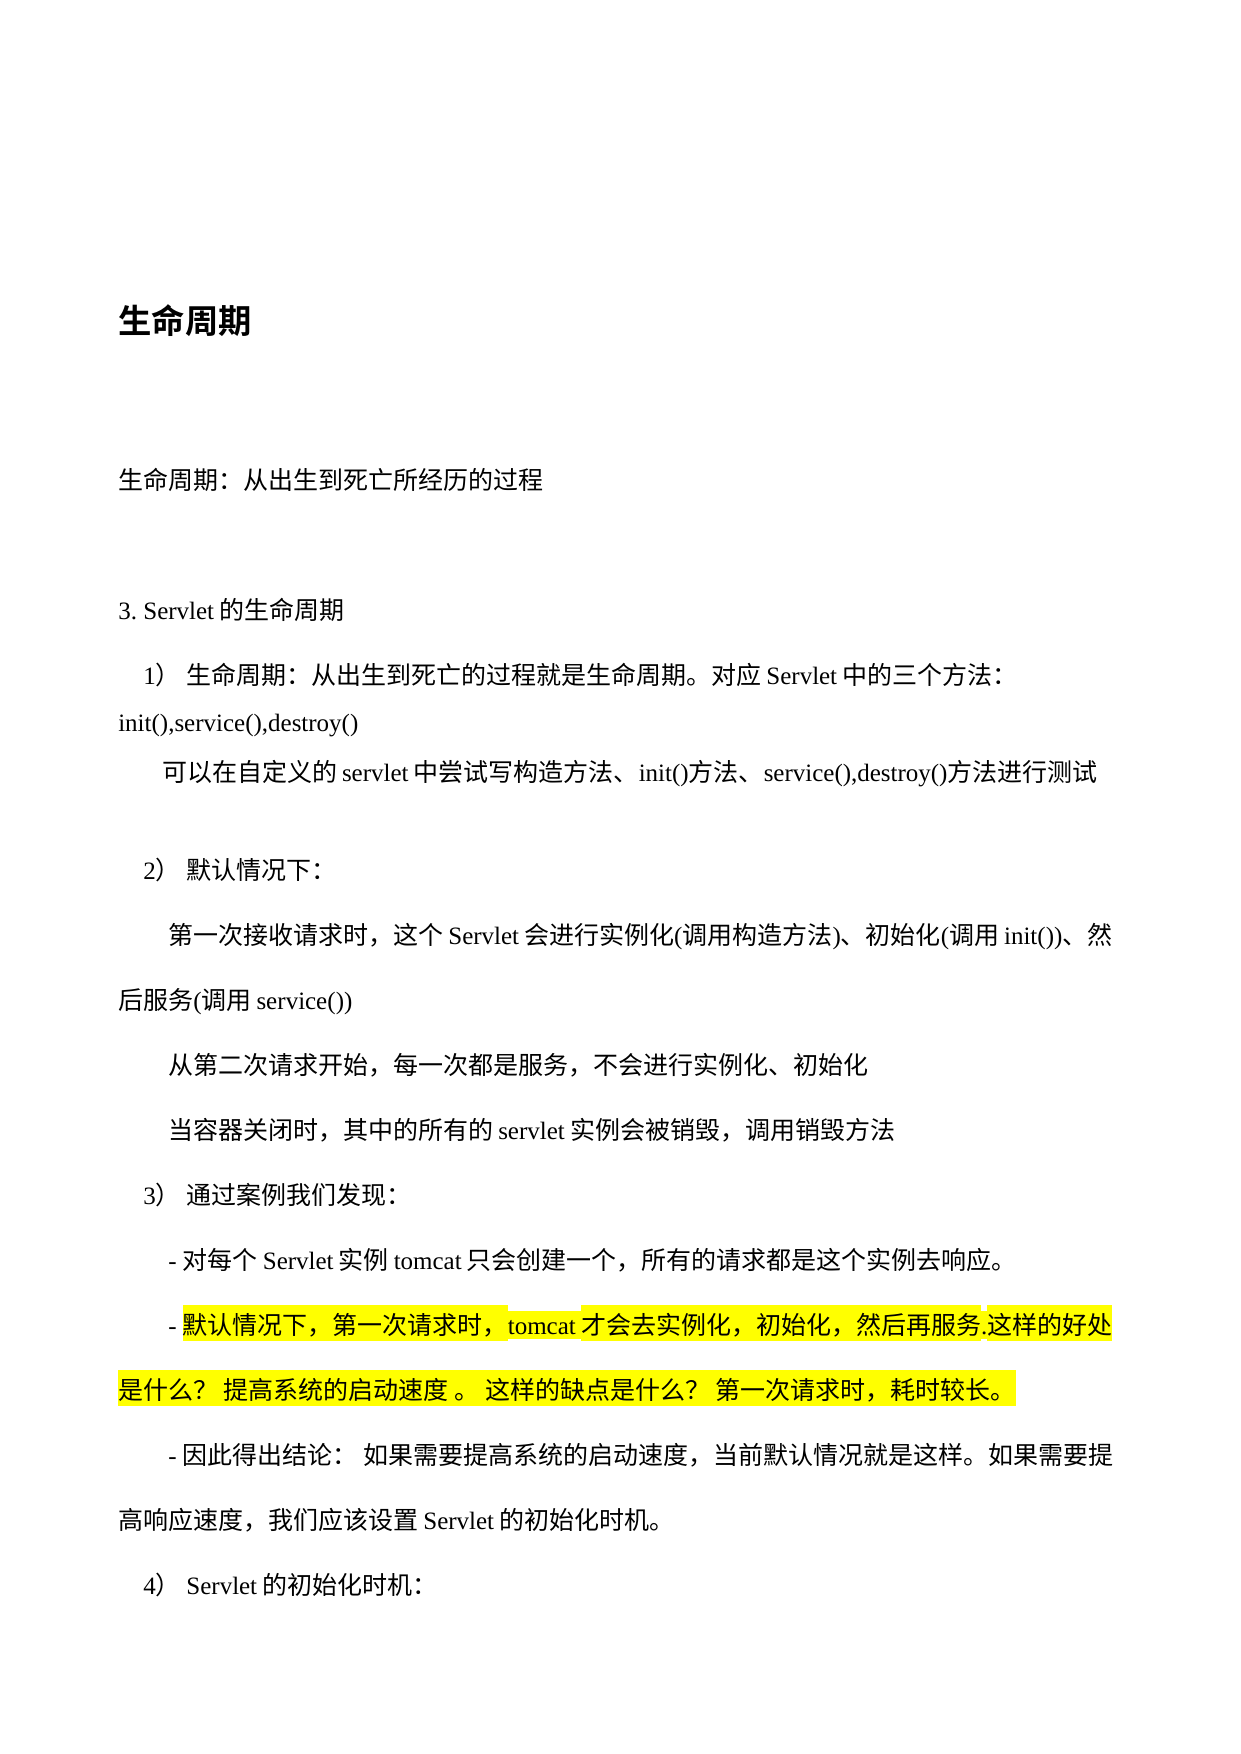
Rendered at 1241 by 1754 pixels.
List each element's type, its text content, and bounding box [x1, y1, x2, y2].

text - 对每个Servlet实例tomcat只会创建一个，所有的请求都是这个实例去响应。 [118, 1226, 1122, 1291]
subtitle 生命周期 [118, 287, 1122, 352]
text 2） 默认情况下： [118, 836, 1122, 901]
text - 默认情况下，第一次请求时，tomcat才会去实例化，初始化，然后再服务.这样的好处是什么？ 提高系统的启动速度 。 这样的缺点是什么？ 第一次请求时，耗时较长。 [118, 1291, 1122, 1421]
text 4） Servlet的初始化时机： [118, 1551, 1122, 1616]
text 3. Servlet的生命周期 [118, 576, 1122, 641]
text - 因此得出结论： 如果需要提高系统的启动速度，当前默认情况就是这样。如果需要提高响应速度，我们应该设置Servlet的初始化时机。 [118, 1421, 1122, 1551]
text 可以在自定义的servlet中尝试写构造方法、init()方法、service(),destroy()方法进行测试 [118, 738, 1122, 803]
text 从第二次请求开始，每一次都是服务，不会进行实例化、初始化 [118, 1031, 1122, 1096]
text 当容器关闭时，其中的所有的servlet实例会被销毁，调用销毁方法 [118, 1096, 1122, 1161]
text 1） 生命周期：从出生到死亡的过程就是生命周期。对应Servlet中的三个方法：init(),service(),destroy() [118, 641, 1122, 738]
text 第一次接收请求时，这个Servlet会进行实例化(调用构造方法)、初始化(调用init())、然后服务(调用service()) [118, 901, 1122, 1031]
text 生命周期：从出生到死亡所经历的过程 [118, 446, 1122, 511]
text 3） 通过案例我们发现： [118, 1161, 1122, 1226]
